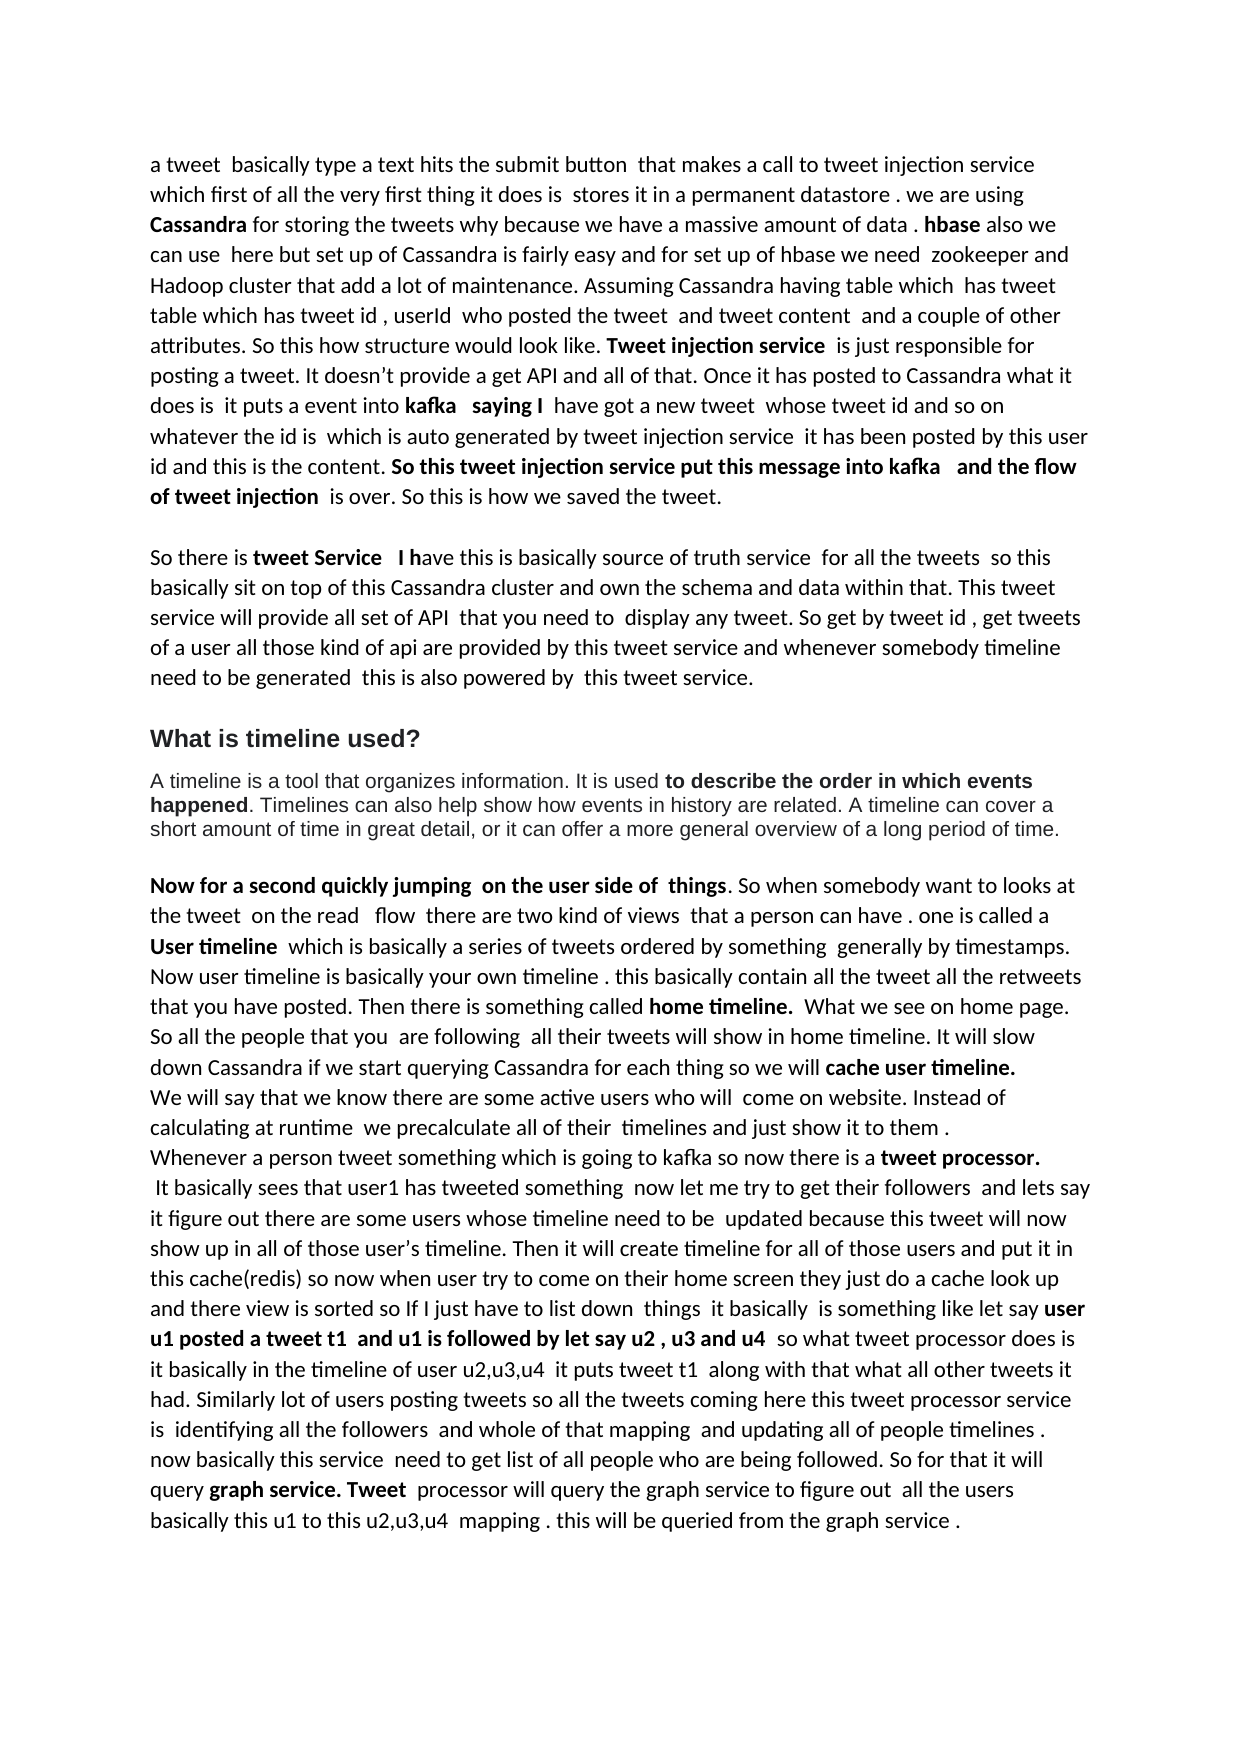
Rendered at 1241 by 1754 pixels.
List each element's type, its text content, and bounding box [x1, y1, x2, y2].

text Now for a second quickly jumping on the user side of things. So when somebody want to looks at the tweet on the read flow there are two kind of views that a person can have . one is called a User timeline which is basically a series of tweets ordered by something generally by timestamps. Now user timeline is basically your own timeline . this basically contain all the tweet all the retweets that you have posted. Then there is something called home timeline. What we see on home page. [150, 871, 1090, 1020]
text It basically sees that user1 has tweeted something now let me try to get their followers and lets say it figure out there are some users whose timeline need to be updated because this tweet will now show up in all of those user’s timeline. Then it will create timeline for all of those users and put it in this cache(redis) so now when user try to come on their home screen they just do a cache look up and there view is sorted so If I just have to list down things it basically is something like let say user u1 posted a tweet t1 and u1 is followed by let say u2 , u3 and u4 so what tweet processor does is it basically in the timeline of user u2,u3,u4 it puts tweet t1 along with that what all other tweets it had. Similarly lot of users posting tweets so all the tweets coming here this tweet processor service is identifying all the followers and whole of that mapping and updating all of people timelines . now basically this service need to get list of all people who are being followed. So for that it will query graph service. Tweet processor will query the graph service to figure out all the users basically this u1 to this u2,u3,u4 mapping . this will be queried from the graph service . [150, 1173, 1090, 1534]
text What is timeline used? [150, 724, 1090, 753]
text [150, 150, 1090, 510]
text A timeline is a tool that organizes information. It is used to describe the order in which events happened. Timelines can also help show how events in history are related. A timeline can cover a short amount of time in great detail, or it can offer a more general overview of a long period of time. [150, 769, 1090, 841]
text Whenever a person tweet something which is going to kafka so now there is a tweet processor. [150, 1143, 1090, 1171]
text We will say that we know there are some active users who will come on website. Instead of calculating at runtime we precalculate all of their timelines and just show it to them . [150, 1083, 1090, 1141]
text So there is tweet Service I have this is basically source of truth service for all the tweets so this basically sit on top of this Cassandra cluster and own the schema and data within that. This tweet service will provide all set of API that you need to display any tweet. So get by tweet id , get tweets of a user all those kind of api are provided by this tweet service and whenever somebody timeline need to be generated this is also powered by this tweet service. [150, 543, 1090, 692]
text So all the people that you are following all their tweets will show in home timeline. It will slow down Cassandra if we start querying Cassandra for each thing so we will cache user timeline. [150, 1022, 1090, 1081]
